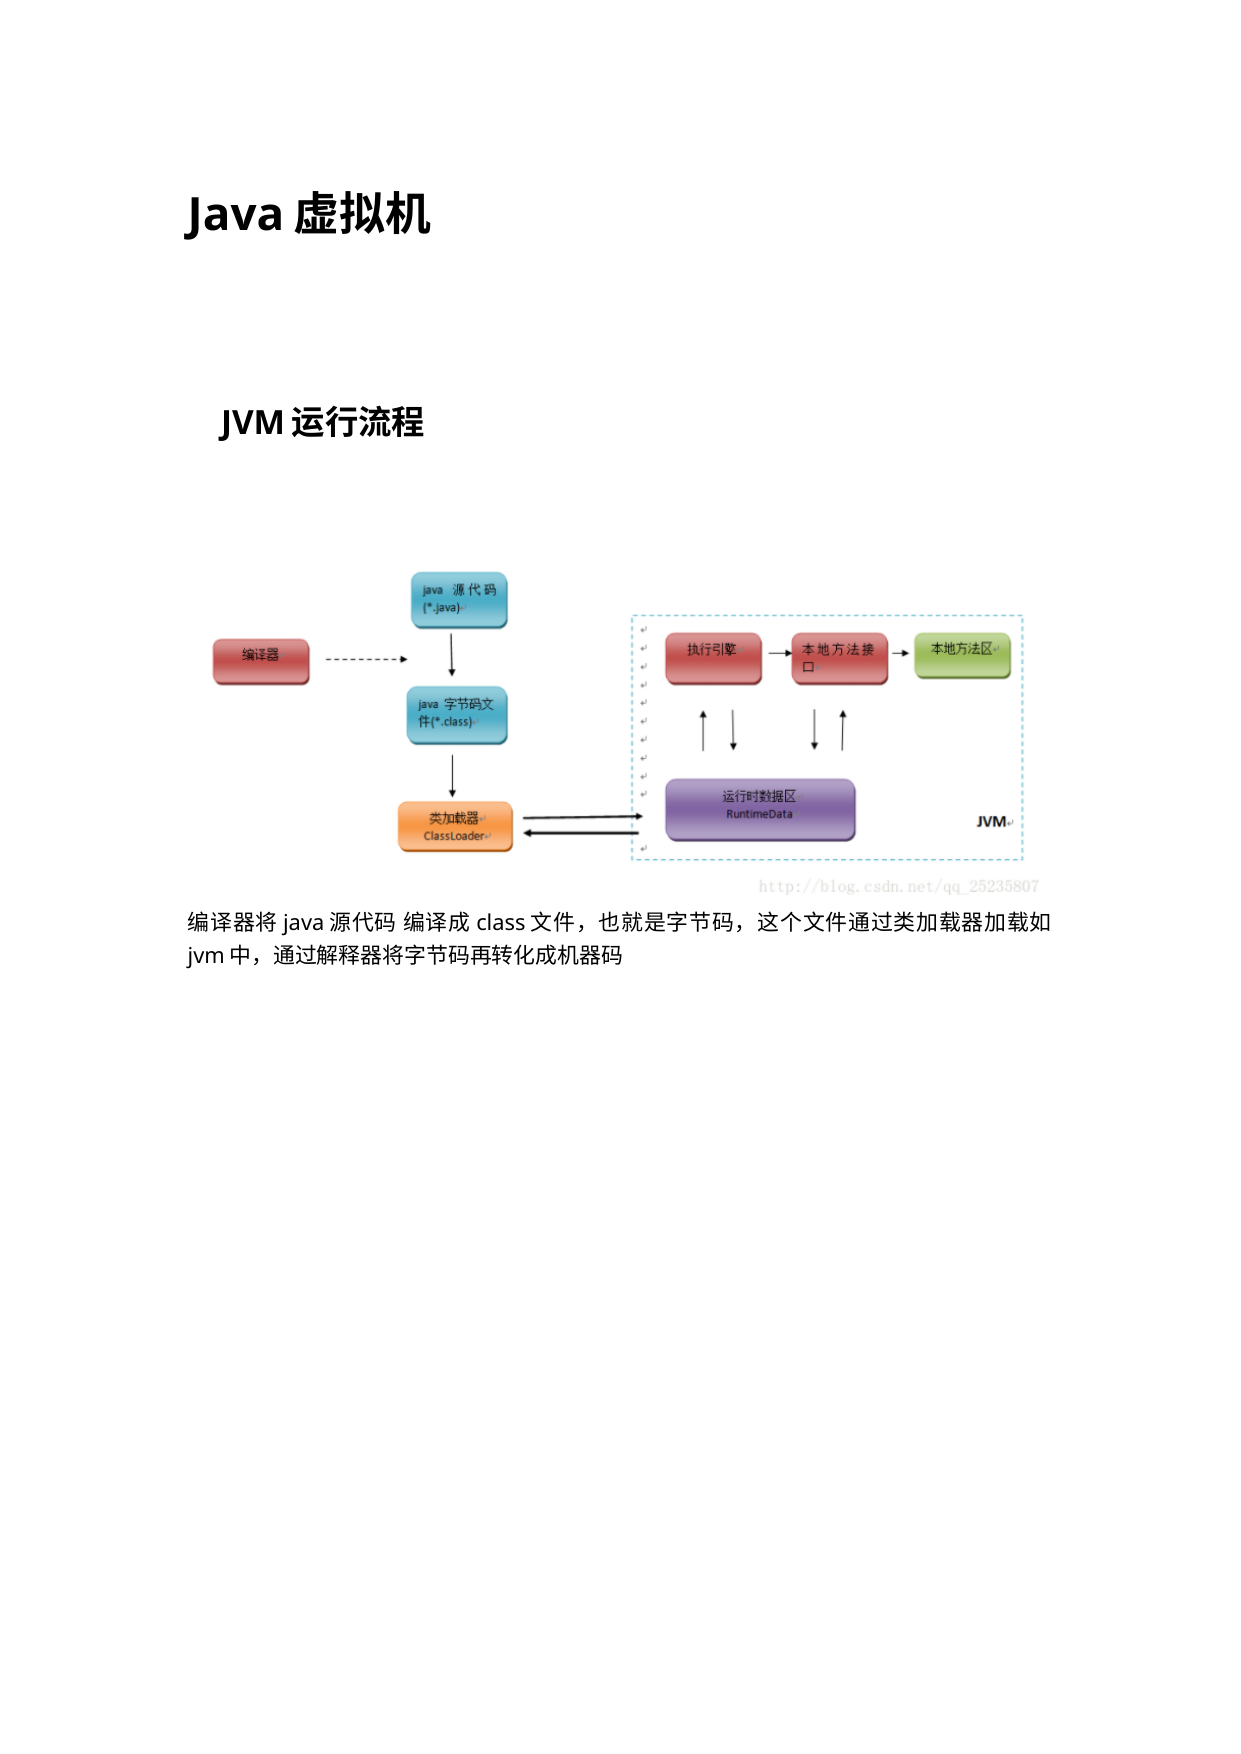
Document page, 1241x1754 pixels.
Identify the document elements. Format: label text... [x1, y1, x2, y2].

subtitle JVM运行流程 [187, 388, 1053, 453]
picture [187, 515, 1053, 900]
text 编译器将java源代码 编译成class文件，也就是字节码，这个文件通过类加载器加载如jvm中，通过解释器将字节码再转化成机器码 [187, 905, 1053, 970]
subtitle Java虚拟机 [187, 162, 1053, 259]
